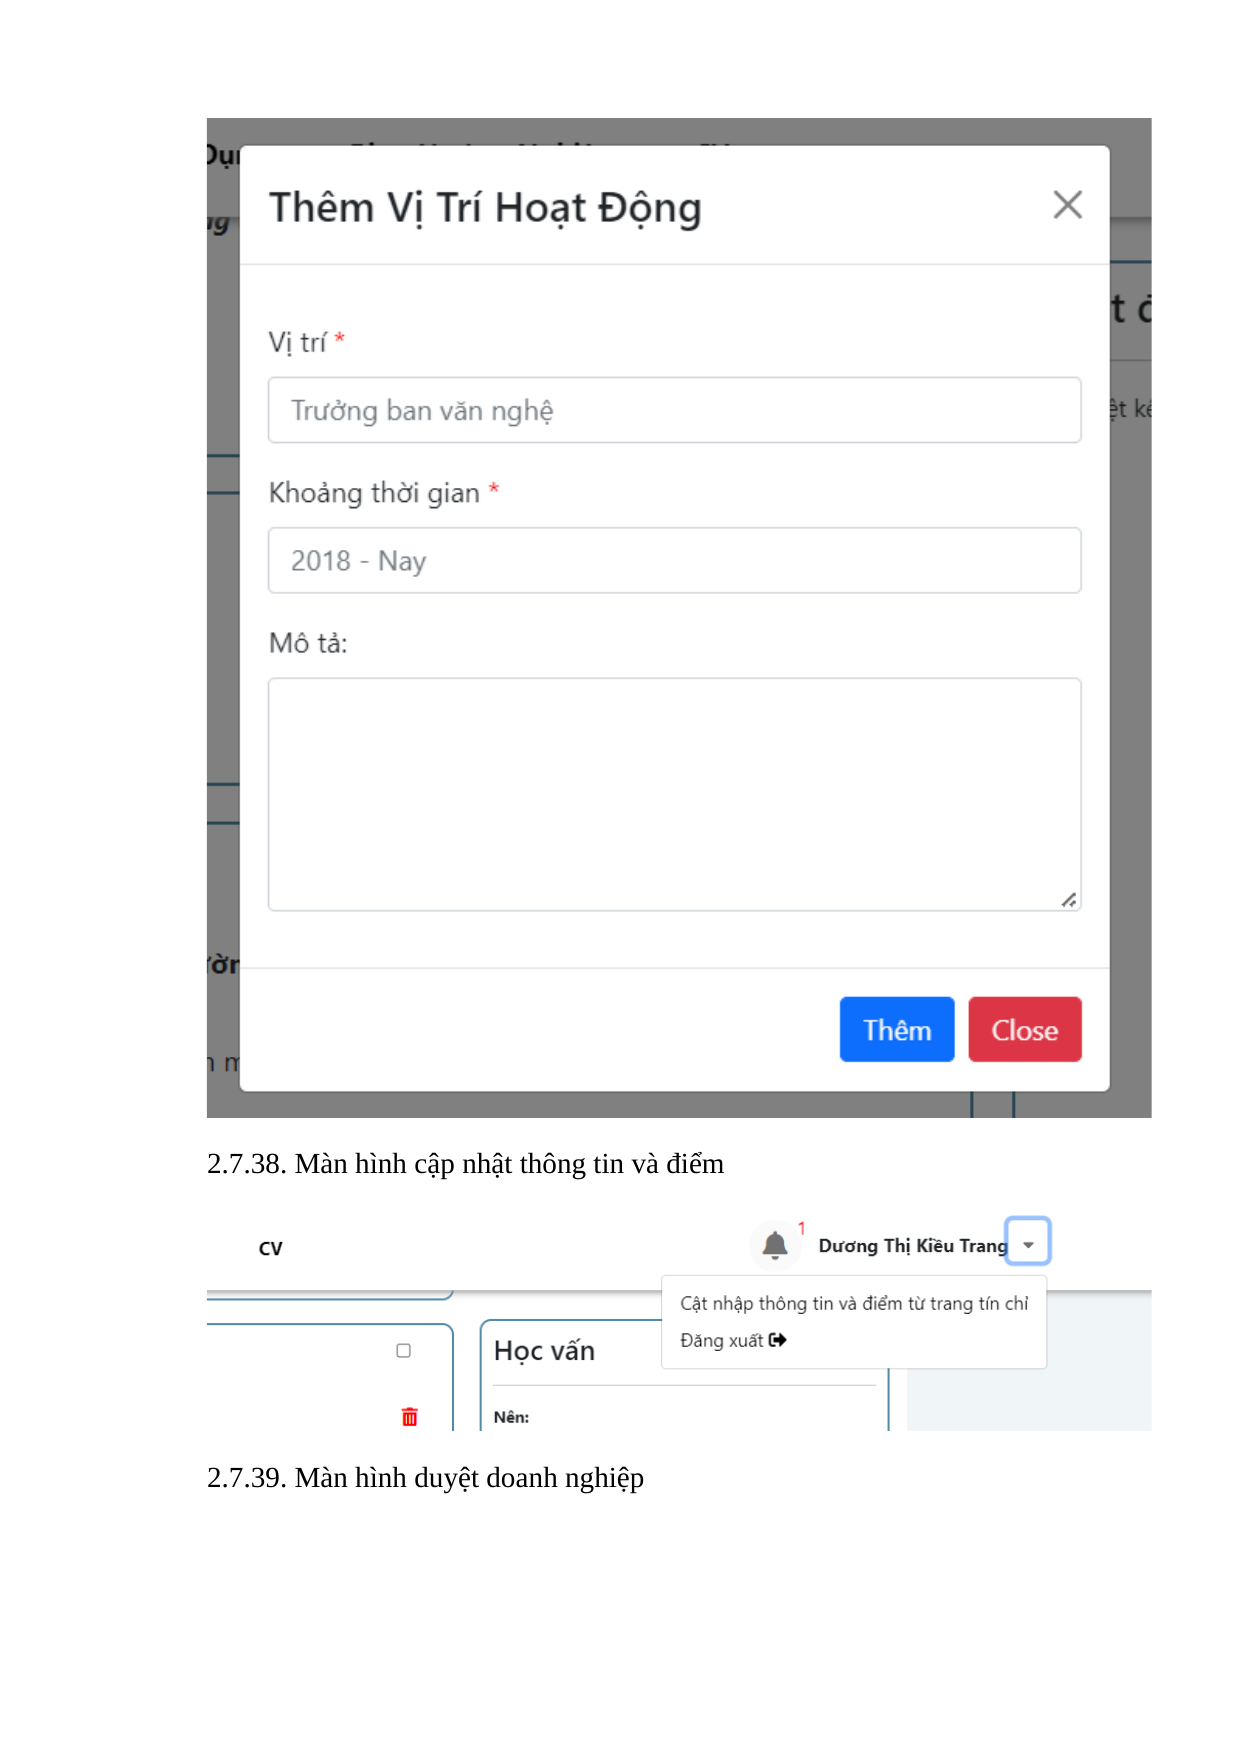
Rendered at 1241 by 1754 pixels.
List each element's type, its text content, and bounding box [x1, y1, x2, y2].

text 2.7.38. Màn hình cập nhật thông tin và điểm [207, 1147, 1122, 1180]
picture [206, 118, 1152, 1118]
text 2.7.39. Màn hình duyệt doanh nghiệp [207, 1460, 1122, 1493]
picture [206, 1209, 1152, 1431]
